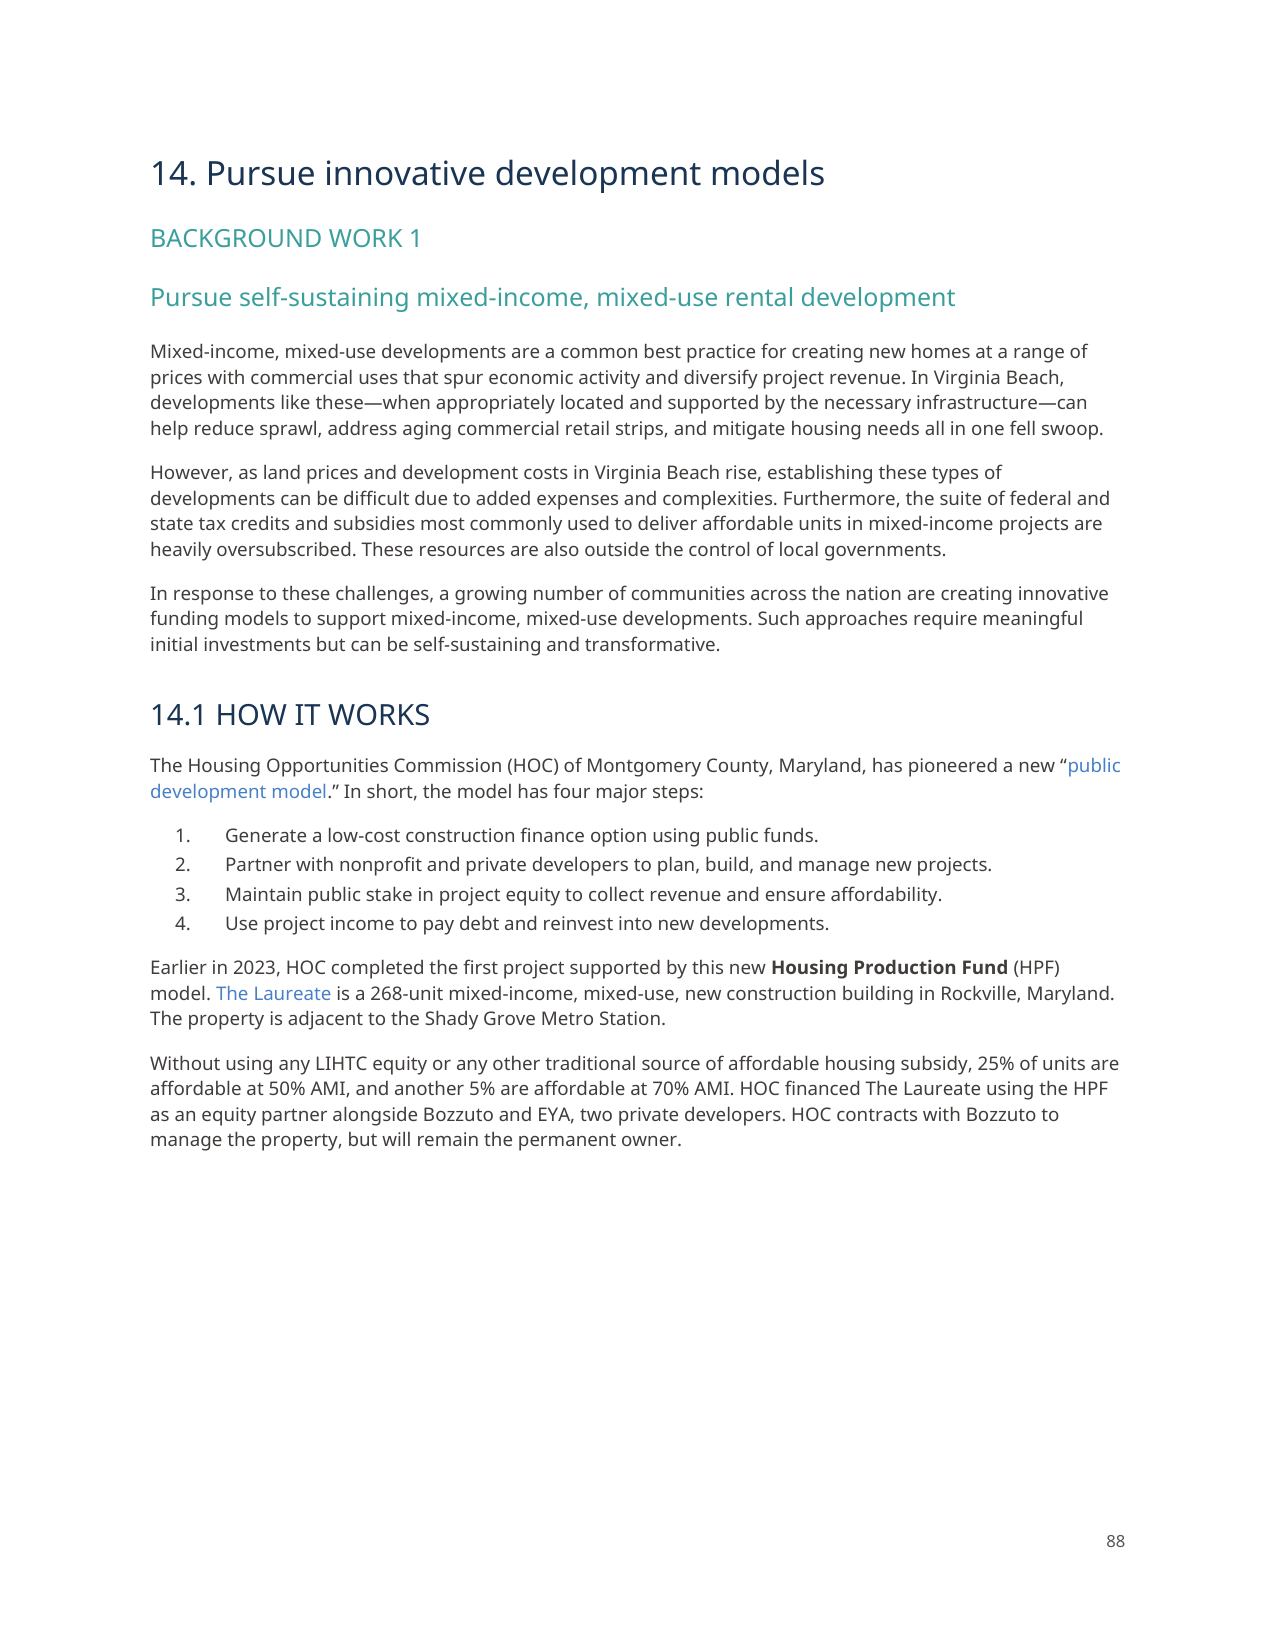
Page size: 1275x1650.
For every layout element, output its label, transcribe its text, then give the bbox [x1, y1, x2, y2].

text The Housing Opportunities Commission (HOC) of Montgomery County, Maryland, has pioneered a new “public development model.” In short, the model has four major steps: [150, 753, 1125, 804]
list Generate a low-cost construction finance option using public funds. [175, 822, 1125, 848]
subtitle 14.1 HOW IT WORKS [150, 694, 1125, 734]
list Partner with nonprofit and private developers to plan, build, and manage new projects. [175, 852, 1125, 877]
subtitle BACKGROUND WORK 1 [150, 220, 1125, 254]
text However, as land prices and development costs in Virginia Beach rise, establishing these types of developments can be difficult due to added expenses and complexities. Furthermore, the suite of federal and state tax credits and subsidies most commonly used to deliver affordable units in mixed-income projects are heavily oversubscribed. These resources are also outside the control of local governments. [150, 459, 1125, 561]
text Earlier in 2023, HOC completed the first project supported by this new Housing Production Fund (HPF) model. The Laureate is a 268-unit mixed-income, mixed-use, new construction building in Rockville, Maryland. The property is adjacent to the Shady Grove Metro Station. [150, 954, 1125, 1031]
text In response to these challenges, a growing number of communities across the nation are creating innovative funding models to support mixed-income, mixed-use developments. Such approaches require meaningful initial investments but can be self-sustaining and transformative. [150, 580, 1125, 657]
text Without using any LIHTC equity or any other traditional source of affordable housing subsidy, 25% of units are affordable at 50% AMI, and another 5% are affordable at 70% AMI. HOC financed The Laureate using the HPF as an equity partner alongside Bozzuto and EYA, two private developers. HOC contracts with Bozzuto to manage the property, but will remain the permanent owner. [150, 1050, 1125, 1152]
text Mixed-income, mixed-use developments are a common best practice for creating new homes at a range of prices with commercial uses that spur economic activity and diversify project revenue. In Virginia Beach, developments like these—when appropriately located and supported by the necessary infrastructure—can help reduce sprawl, address aging commercial retail strips, and mitigate housing needs all in one fell swoop. [150, 338, 1125, 441]
list Maintain public stake in project equity to collect revenue and ensure affordability. [175, 881, 1125, 907]
subtitle 14. Pursue innovative development models [150, 150, 1125, 195]
list Use project income to pay debt and reinvest into new developments. [175, 910, 1125, 936]
subtitle Pursue self-sustaining mixed-income, mixed-use rental development [150, 279, 1125, 313]
